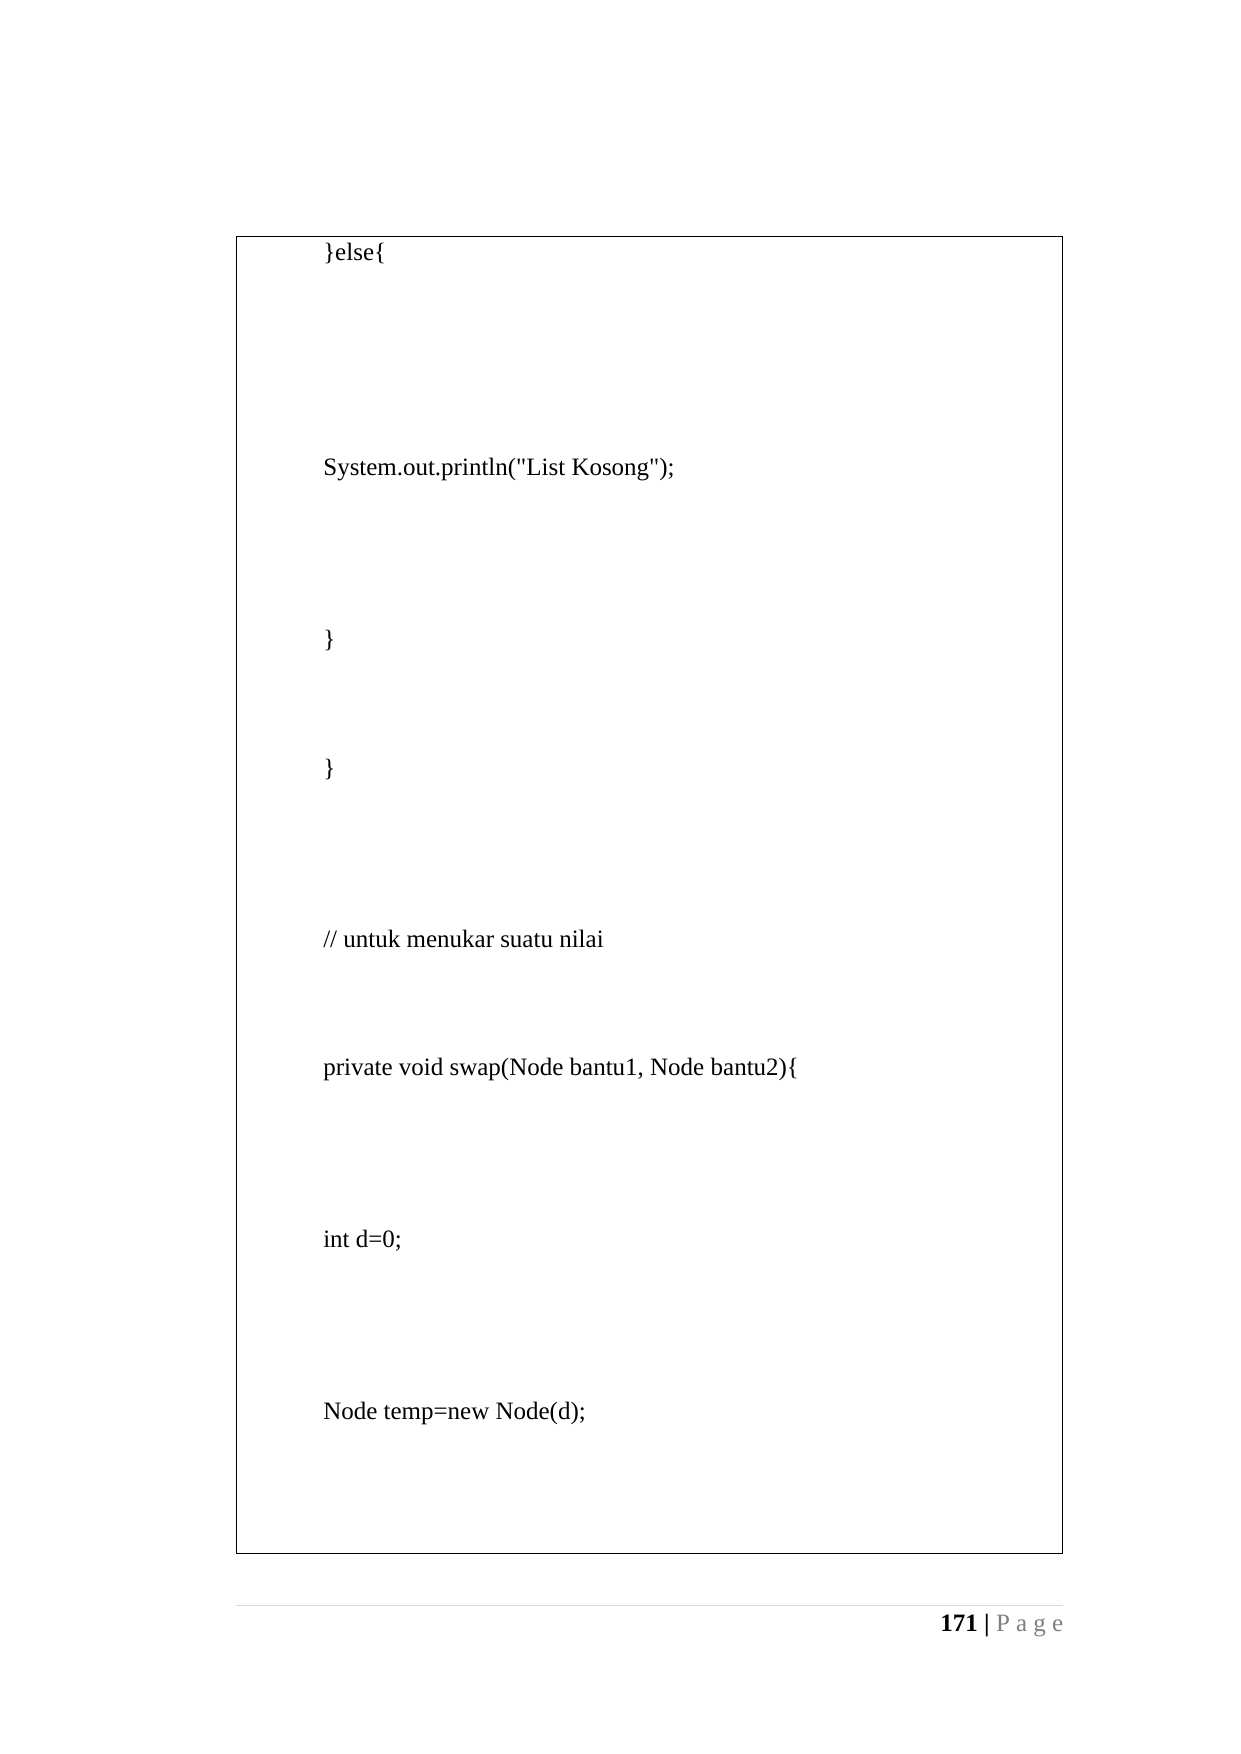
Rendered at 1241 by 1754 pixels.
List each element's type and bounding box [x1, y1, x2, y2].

table_header [237, 237, 1062, 1553]
